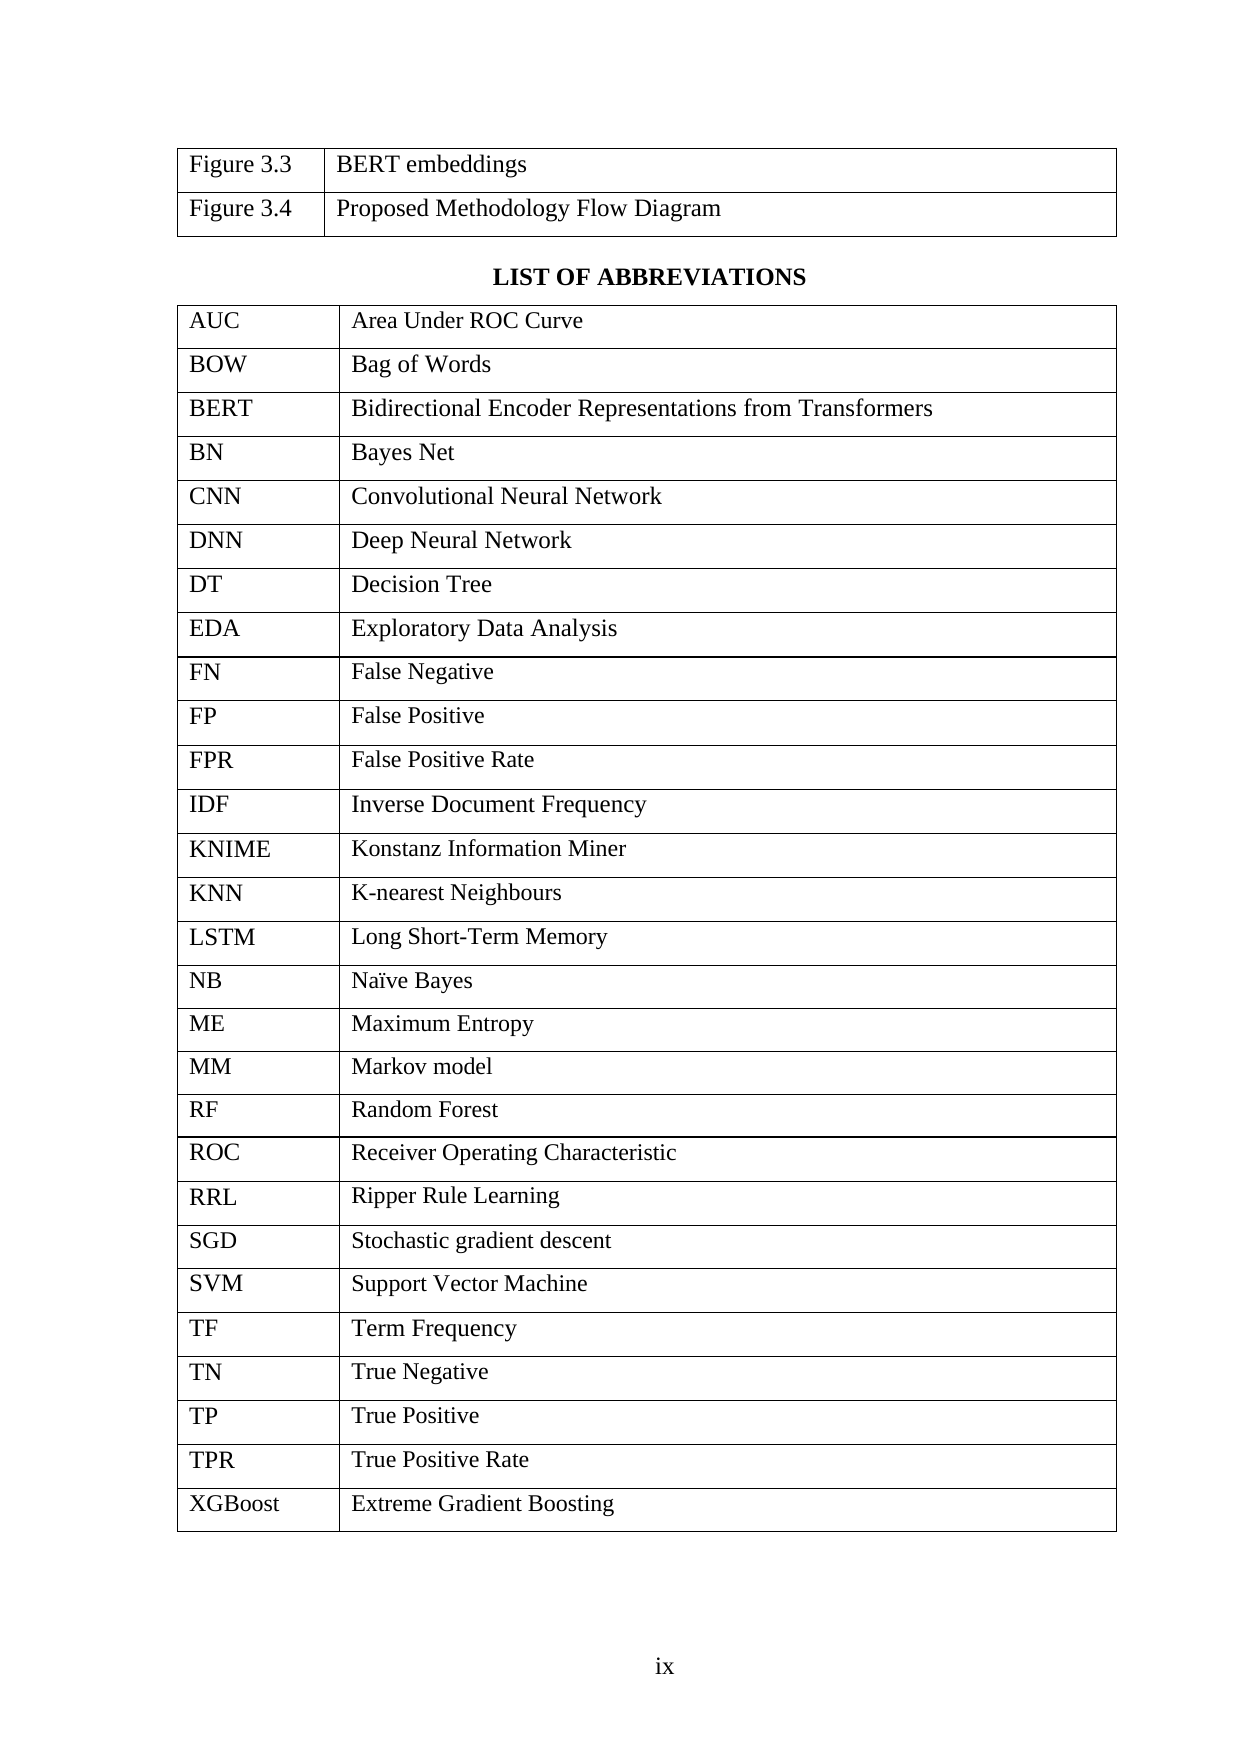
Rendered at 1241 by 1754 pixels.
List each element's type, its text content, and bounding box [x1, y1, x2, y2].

table_cell SVM [178, 1269, 339, 1312]
table_cell Ripper Rule Learning [340, 1182, 1116, 1224]
table_cell ME [178, 1009, 339, 1051]
table_cell BN [178, 437, 339, 480]
table_cell IDF [178, 790, 339, 833]
table_cell Convolutional Neural Network [340, 481, 1116, 524]
table_cell Decision Tree [340, 569, 1116, 612]
table_cell Bag of Words [340, 349, 1116, 392]
table_cell RRL [178, 1182, 339, 1224]
table_cell BERT [178, 393, 339, 436]
table_cell FPR [178, 746, 339, 788]
table_cell Konstanz Information Miner [340, 834, 1116, 877]
table_cell Figure 3.4 [178, 193, 324, 236]
table_cell Stochastic gradient descent [340, 1226, 1116, 1267]
table_cell TF [178, 1313, 339, 1356]
table_cell XGBoost [178, 1489, 339, 1531]
table_cell BOW [178, 349, 339, 392]
table_cell LSTM [178, 922, 339, 965]
table_cell Support Vector Machine [340, 1269, 1116, 1312]
table_cell DT [178, 569, 339, 612]
table_cell True Positive [340, 1401, 1116, 1444]
table_cell Receiver Operating Characteristic [340, 1138, 1116, 1181]
table_cell SGD [178, 1226, 339, 1267]
table_header AUC [178, 306, 339, 348]
table_cell Inverse Document Frequency [340, 790, 1116, 833]
table_cell Random Forest [340, 1095, 1116, 1136]
table_cell Long Short-Term Memory [340, 922, 1116, 965]
table_cell Figure 3.3 [178, 149, 324, 192]
table_cell False Negative [340, 658, 1116, 700]
table_cell KNIME [178, 834, 339, 877]
table_cell BERT embeddings [325, 149, 1116, 192]
table_cell Bayes Net [340, 437, 1116, 480]
table_cell K-nearest Neighbours [340, 878, 1116, 921]
table_cell NB [178, 966, 339, 1008]
table_cell RF [178, 1095, 339, 1136]
table_cell EDA [178, 613, 339, 656]
table_cell Bidirectional Encoder Representations from Transformers [340, 393, 1116, 436]
table_cell DNN [178, 525, 339, 568]
table_cell Maximum Entropy [340, 1009, 1116, 1051]
table_cell Term Frequency [340, 1313, 1116, 1356]
table_cell FN [178, 658, 339, 700]
table_cell True Positive Rate [340, 1445, 1116, 1488]
table_cell MM [178, 1052, 339, 1093]
table_cell Markov model [340, 1052, 1116, 1093]
table_cell True Negative [340, 1357, 1116, 1400]
table_cell Proposed Methodology Flow Diagram [325, 193, 1116, 236]
table_cell FP [178, 701, 339, 744]
table_cell Exploratory Data Analysis [340, 613, 1116, 656]
table_cell Naïve Bayes [340, 966, 1116, 1008]
table_cell Extreme Gradient Boosting [340, 1489, 1116, 1531]
table_cell False Positive [340, 701, 1116, 744]
table_cell TPR [178, 1445, 339, 1488]
table_cell TN [178, 1357, 339, 1400]
table_cell CNN [178, 481, 339, 524]
table_cell Deep Neural Network [340, 525, 1116, 568]
subtitle LIST OF ABBREVIATIONS [177, 262, 1122, 291]
table_header Area Under ROC Curve [340, 306, 1116, 348]
table_cell TP [178, 1401, 339, 1444]
table_cell False Positive Rate [340, 746, 1116, 788]
table_cell KNN [178, 878, 339, 921]
table_cell ROC [178, 1138, 339, 1181]
